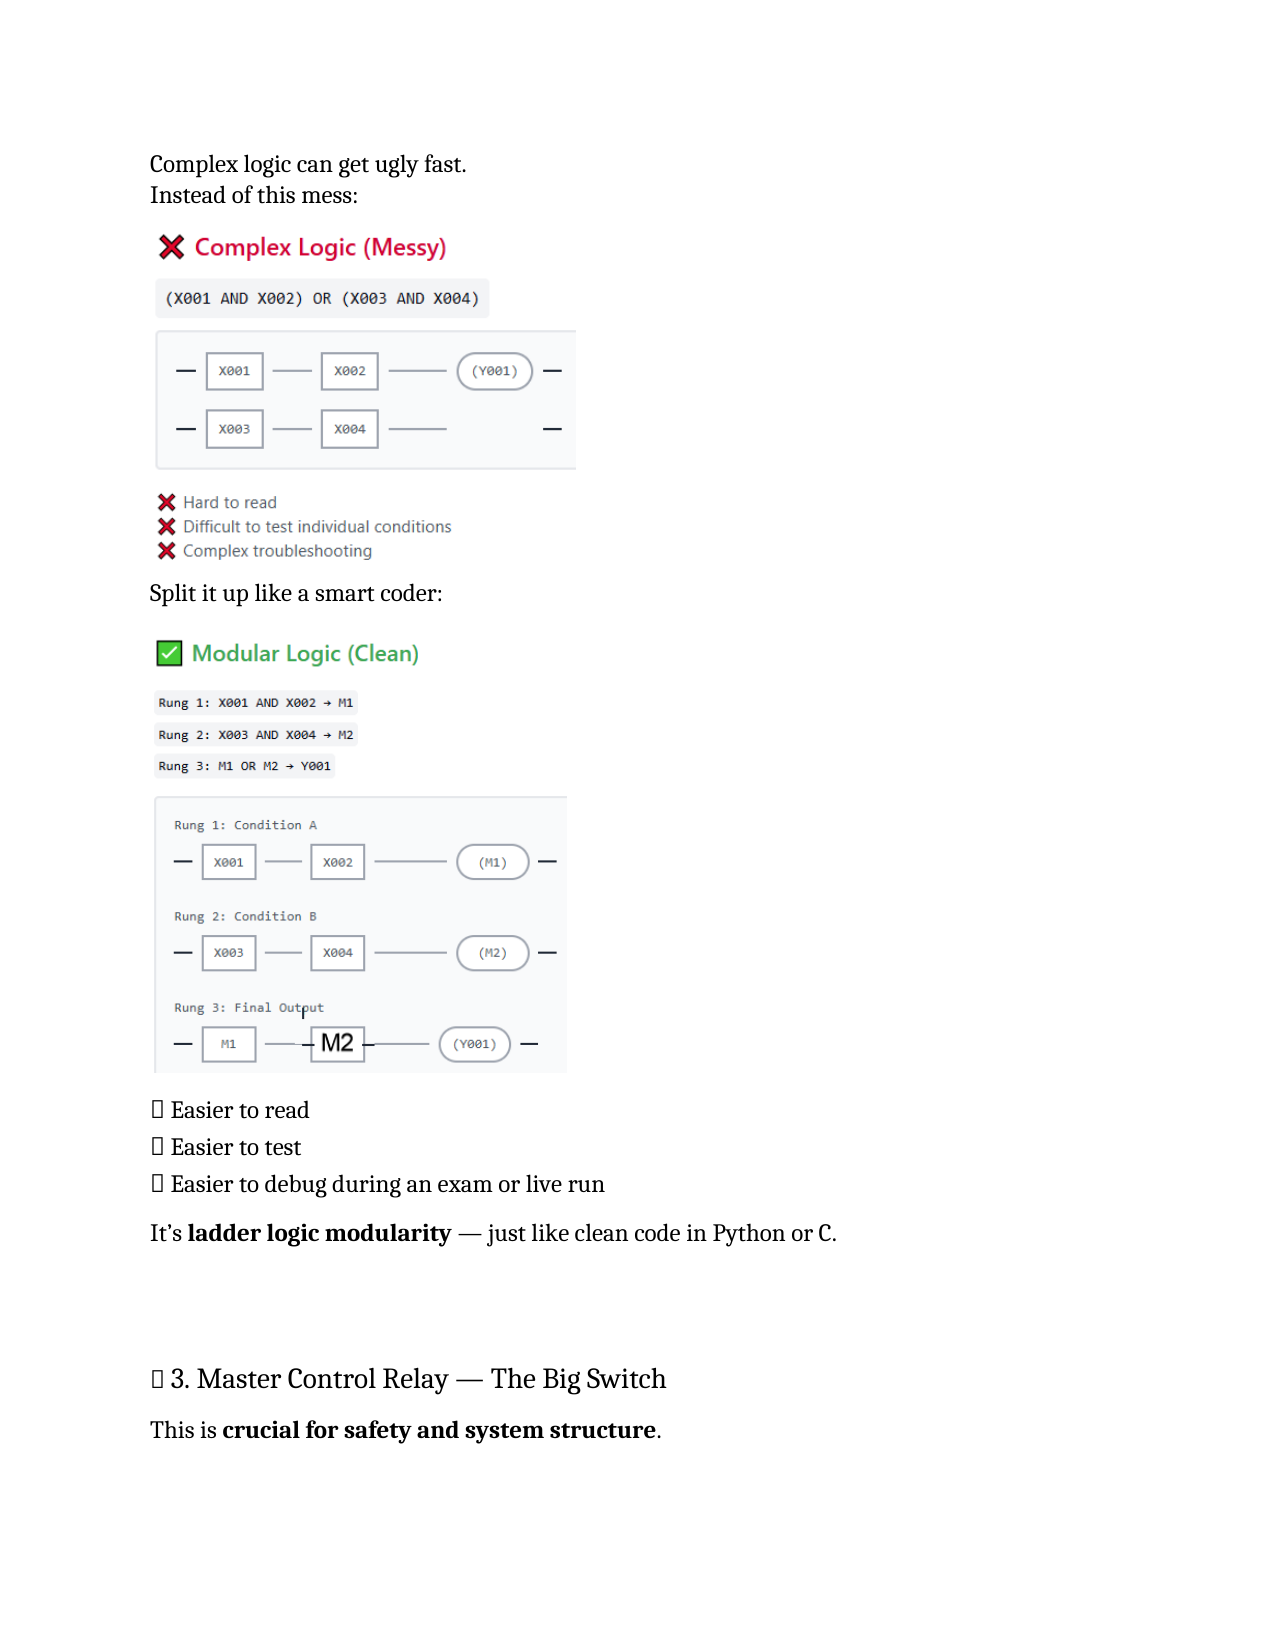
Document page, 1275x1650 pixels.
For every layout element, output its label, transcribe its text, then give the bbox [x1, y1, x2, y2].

text 🧷 3. Master Control Relay — The Big Switch [150, 1362, 1125, 1396]
text This is crucial for safety and system structure. [150, 1416, 1125, 1444]
text Split it up like a smart coder: [150, 579, 1125, 608]
picture [150, 228, 576, 561]
text It’s ladder logic modularity — just like clean code in Python or C. [150, 1219, 1125, 1248]
text ✅ Easier to read ✅ Easier to test ✅ Easier to debug during an exam or live run [150, 1092, 1125, 1199]
picture [150, 627, 567, 1073]
text Complex logic can get ugly fast. Instead of this mess: [150, 150, 1125, 210]
